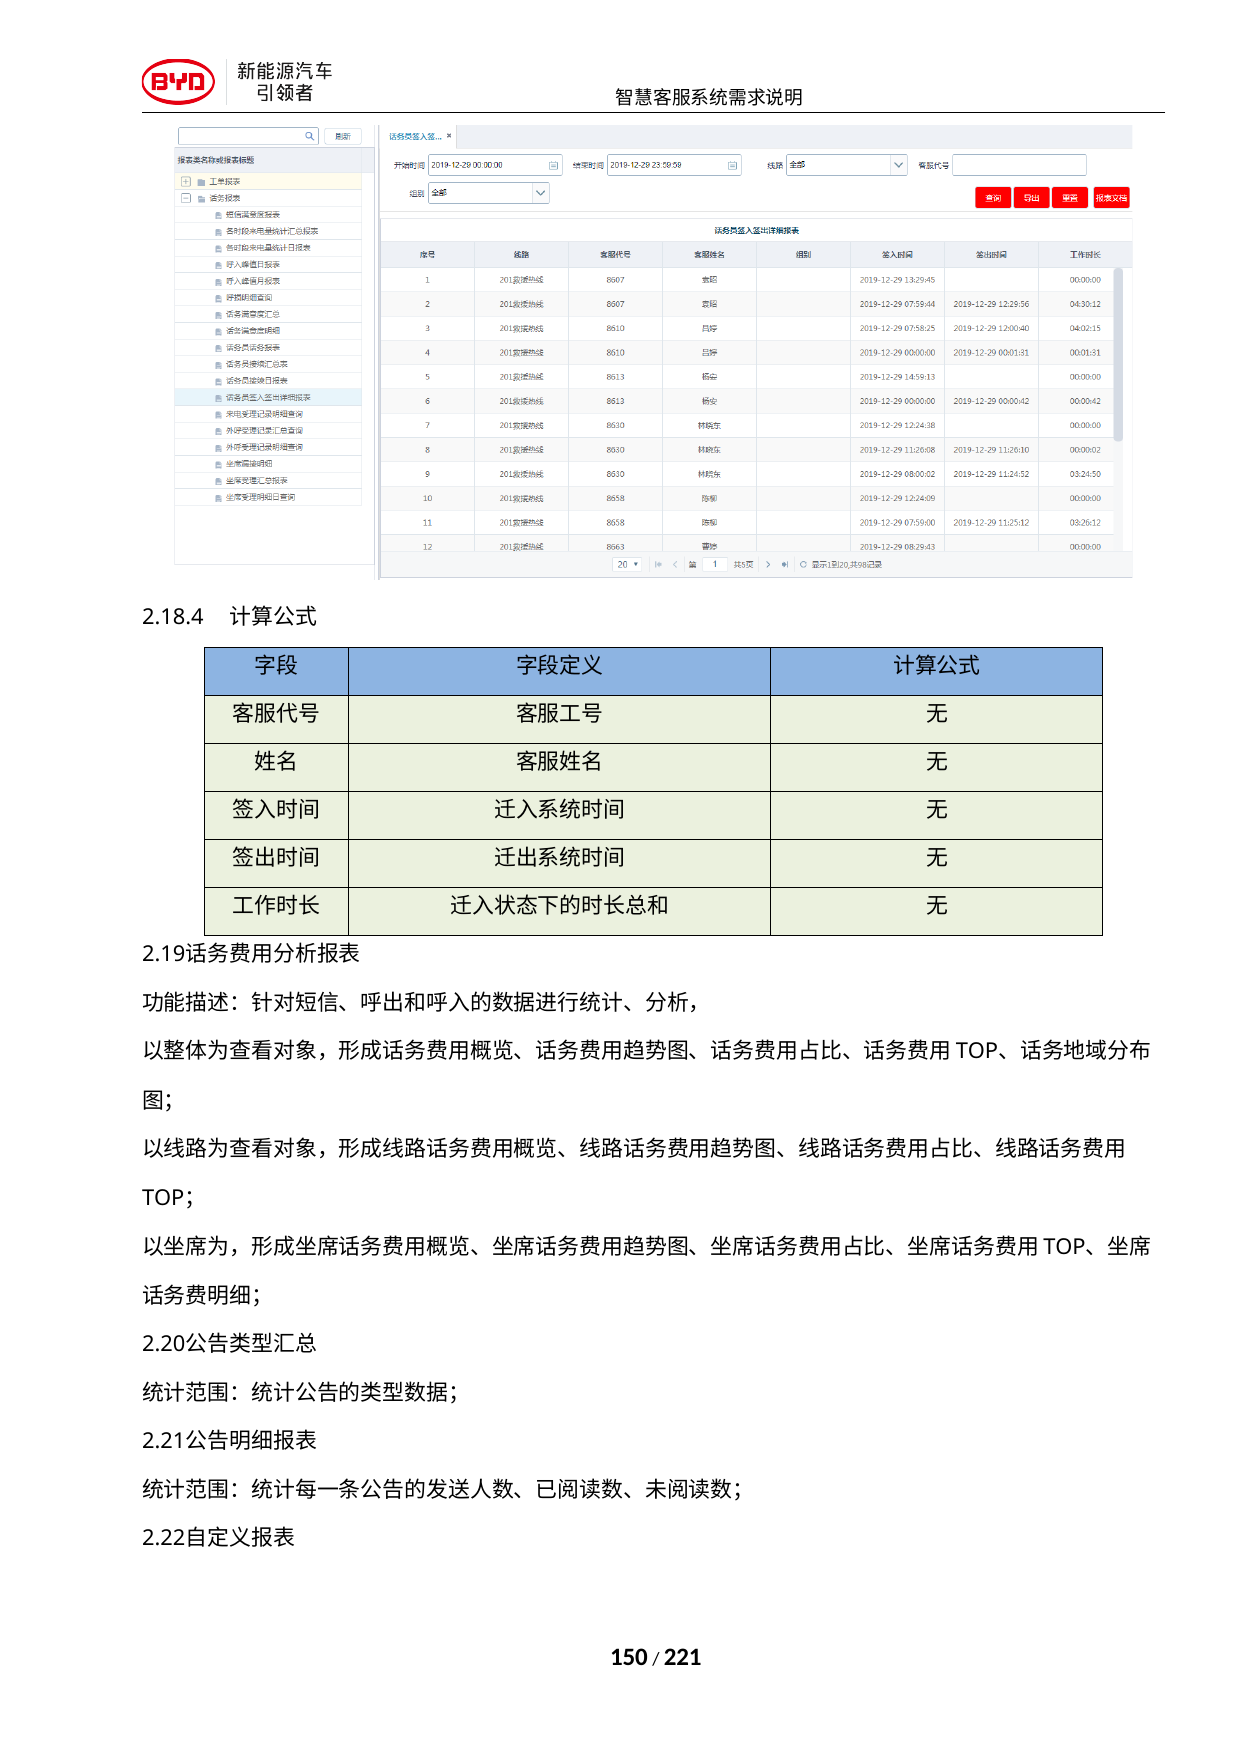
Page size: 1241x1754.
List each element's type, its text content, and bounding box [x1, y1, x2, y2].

list 公告明细报表 [142, 1423, 1165, 1456]
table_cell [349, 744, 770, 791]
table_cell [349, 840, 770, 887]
text 以坐席为，形成坐席话务费用概览、坐席话务费用趋势图、坐席话务费用占比、坐席话务费用TOP、坐席话务费明细； [142, 1228, 1165, 1310]
list 计算公式 [142, 598, 1165, 631]
picture [174, 125, 1133, 580]
list 自定义报表 [142, 1520, 1165, 1553]
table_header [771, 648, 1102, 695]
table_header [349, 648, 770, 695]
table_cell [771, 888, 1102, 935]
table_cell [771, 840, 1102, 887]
text 功能描述：针对短信、呼出和呼入的数据进行统计、分析， [142, 984, 1165, 1017]
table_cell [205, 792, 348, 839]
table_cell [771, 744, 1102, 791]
list 话务费用分析报表 [142, 936, 1165, 969]
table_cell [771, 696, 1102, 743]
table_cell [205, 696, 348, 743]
text 以线路为查看对象，形成线路话务费用概览、线路话务费用趋势图、线路话务费用占比、线路话务费用TOP； [142, 1131, 1165, 1212]
picture [141, 59, 332, 105]
text 统计范围：统计公告的类型数据； [142, 1374, 1165, 1407]
list 公告类型汇总 [142, 1326, 1165, 1358]
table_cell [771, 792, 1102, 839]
text 以整体为查看对象，形成话务费用概览、话务费用趋势图、话务费用占比、话务费用TOP、话务地域分布图； [142, 1033, 1165, 1115]
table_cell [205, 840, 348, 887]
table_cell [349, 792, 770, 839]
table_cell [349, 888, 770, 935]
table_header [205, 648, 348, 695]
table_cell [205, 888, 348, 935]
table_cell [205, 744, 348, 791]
text 统计范围：统计每一条公告的发送人数、已阅读数、未阅读数； [142, 1471, 1165, 1504]
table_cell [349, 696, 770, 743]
